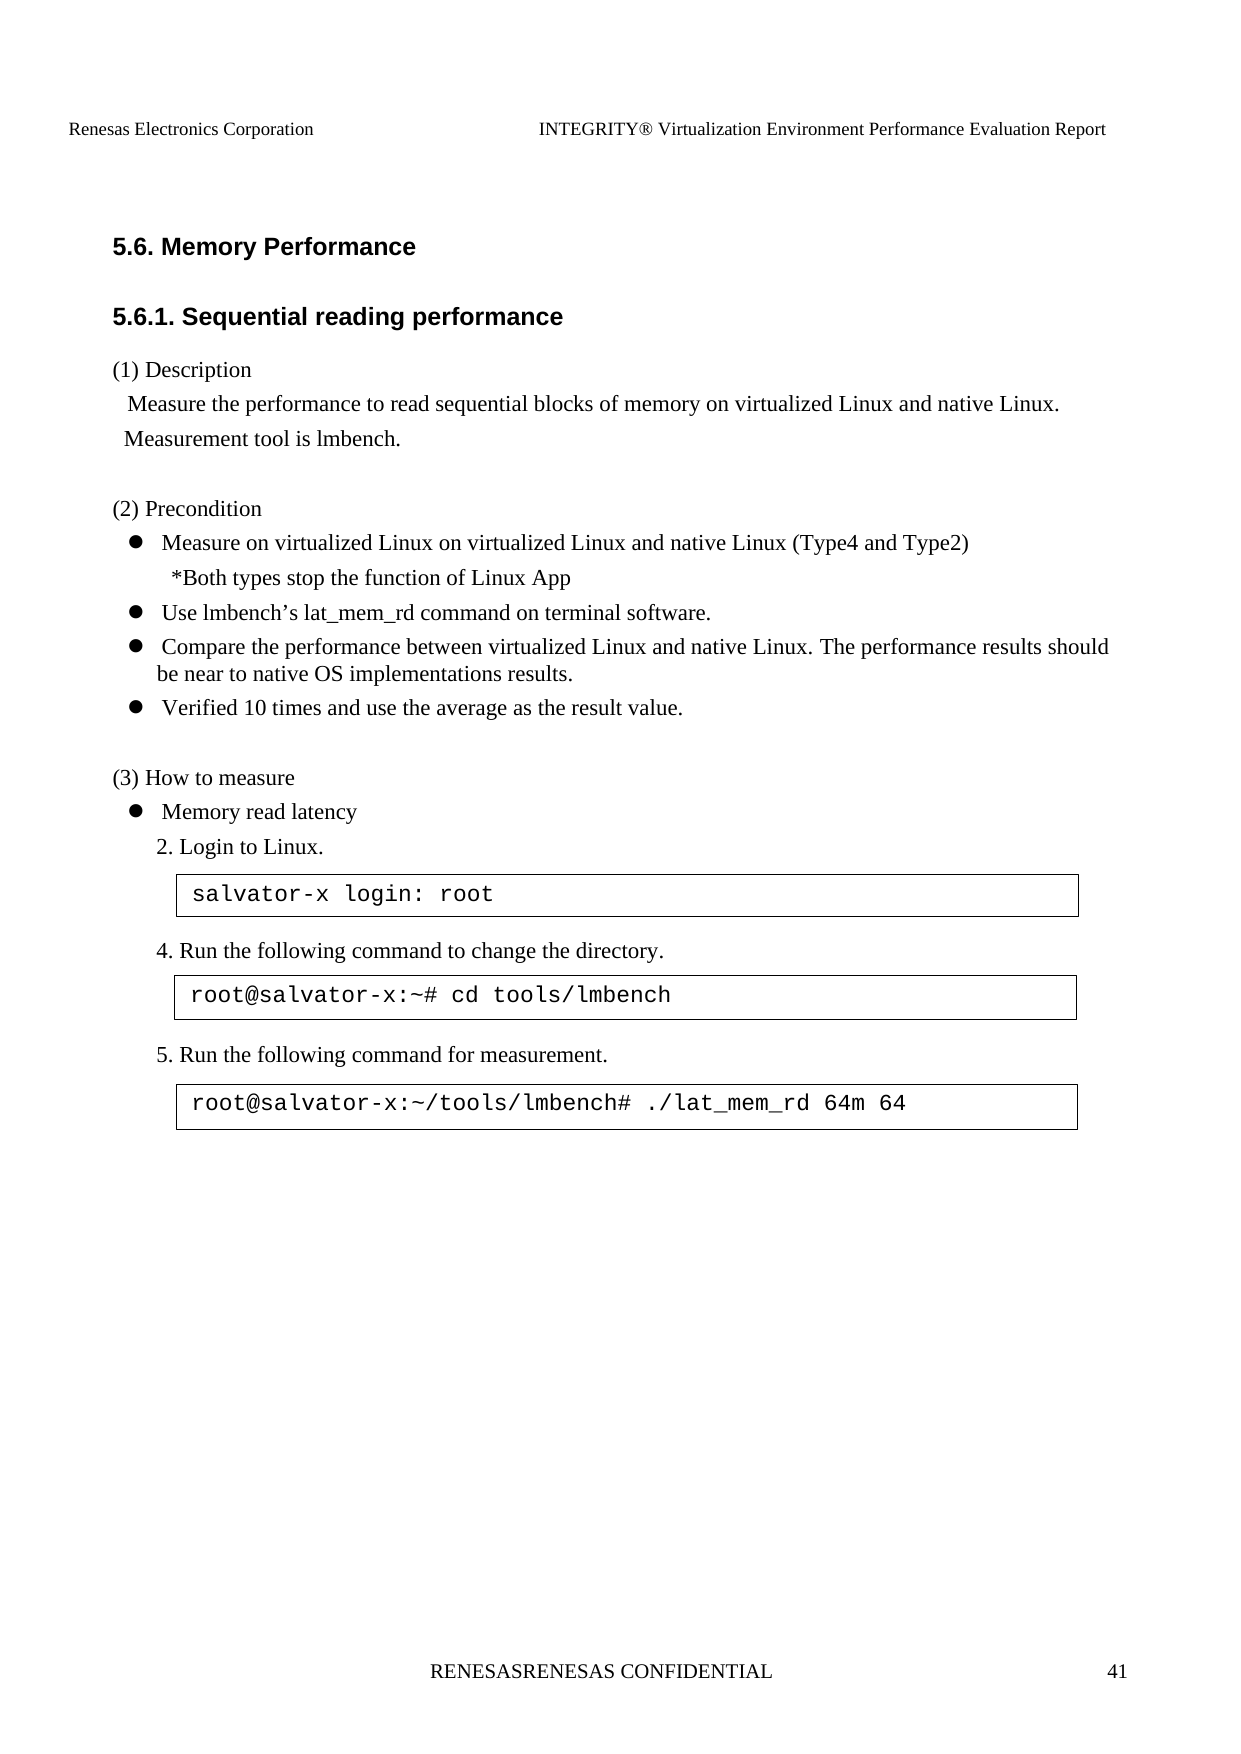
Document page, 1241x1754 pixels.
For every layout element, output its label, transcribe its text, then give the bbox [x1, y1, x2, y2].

list Description [112, 356, 1128, 382]
text *Both types stop the function of Linux App [171, 564, 1128, 590]
subtitle Memory Performance [112, 232, 1128, 260]
text Measure the performance to read sequential blocks of memory on virtualized Linux and native Linux. [127, 391, 1128, 417]
list Run the following command for measurement. [156, 1041, 1128, 1068]
list Verified 10 times and use the average as the result value. [127, 694, 1128, 721]
list Run the following command to change the directory. [156, 937, 1128, 963]
list Precondition [112, 494, 1128, 521]
text Measurement tool is lmbench. [112, 425, 1128, 452]
list Memory read latency [127, 798, 1128, 825]
list Measure on virtualized Linux on virtualized Linux and native Linux (Type4 and Type2) [127, 529, 1128, 556]
list Compare the performance between virtualized Linux and native Linux. The performance results should be near to native OS implementations results. [127, 633, 1128, 686]
list How to measure [112, 764, 1128, 790]
list Login to Linux. [156, 833, 1128, 859]
subtitle Sequential reading performance [112, 302, 1128, 331]
list Use lmbench’s lat_mem_rd command on terminal software. [127, 599, 1128, 625]
